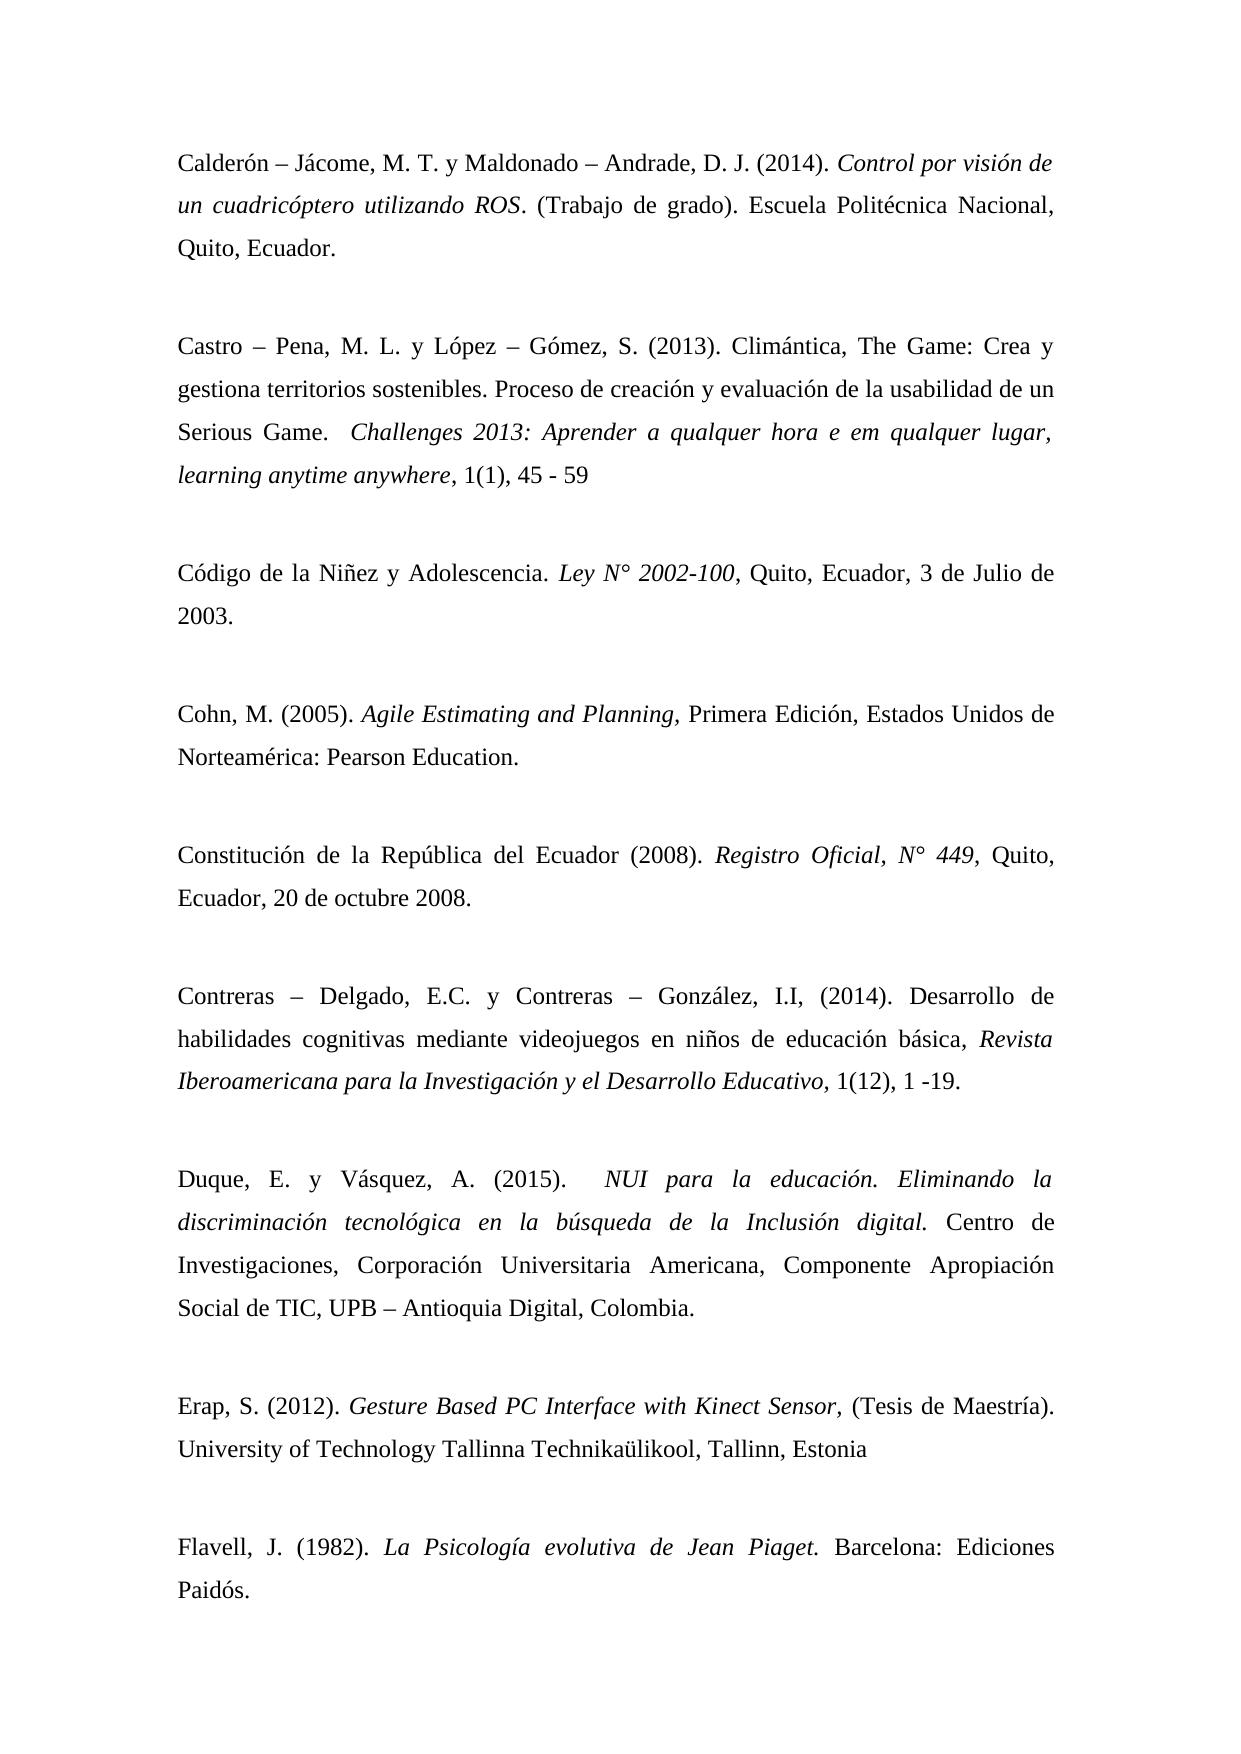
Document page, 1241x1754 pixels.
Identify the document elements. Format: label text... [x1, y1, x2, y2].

text Duque, E. y Vásquez, A. (2015). NUI para la educación. Eliminando la discriminación tecnológica en la búsqueda de la Inclusión digital. Centro de Investigaciones, Corporación Universitaria Americana, Componente Apropiación Social de TIC, UPB – Antioquia Digital, Colombia. [177, 1164, 1055, 1322]
text Contreras – Delgado, E.C. y Contreras – González, I.I, (2014). Desarrollo de habilidades cognitivas mediante videojuegos en niños de educación básica, Revista Iberoamericana para la Investigación y el Desarrollo Educativo, 1(12), 1 -19. [177, 981, 1055, 1095]
text Calderón – Jácome, M. T. y Maldonado – Andrade, D. J. (2014). Control por visión de un cuadricóptero utilizando ROS. (Trabajo de grado). Escuela Politécnica Nacional, Quito, Ecuador. [177, 148, 1055, 262]
text Erap, S. (2012). Gesture Based PC Interface with Kinect Sensor, (Tesis de Maestría). University of Technology Tallinna Technikaülikool, Tallinn, Estonia [177, 1391, 1055, 1463]
text Castro – Pena, M. L. y López – Gómez, S. (2013). Climántica, The Game: Crea y gestiona territorios sostenibles. Proceso de creación y evaluación de la usabilidad de un Serious Game. Challenges 2013: Aprender a qualquer hora e em qualquer lugar, learning anytime anywhere, 1(1), 45 - 59 [177, 331, 1055, 489]
text Código de la Niñez y Adolescencia. Ley N° 2002-100, Quito, Ecuador, 3 de Julio de 2003. [177, 558, 1055, 629]
text Flavell, J. (1982). La Psicología evolutiva de Jean Piaget. Barcelona: Ediciones Paidós. [177, 1532, 1055, 1604]
text Constitución de la República del Ecuador (2008). Registro Oficial, N° 449, Quito, Ecuador, 20 de octubre 2008. [177, 840, 1055, 911]
text Cohn, M. (2005). Agile Estimating and Planning, Primera Edición, Estados Unidos de Norteamérica: Pearson Education. [177, 699, 1055, 771]
